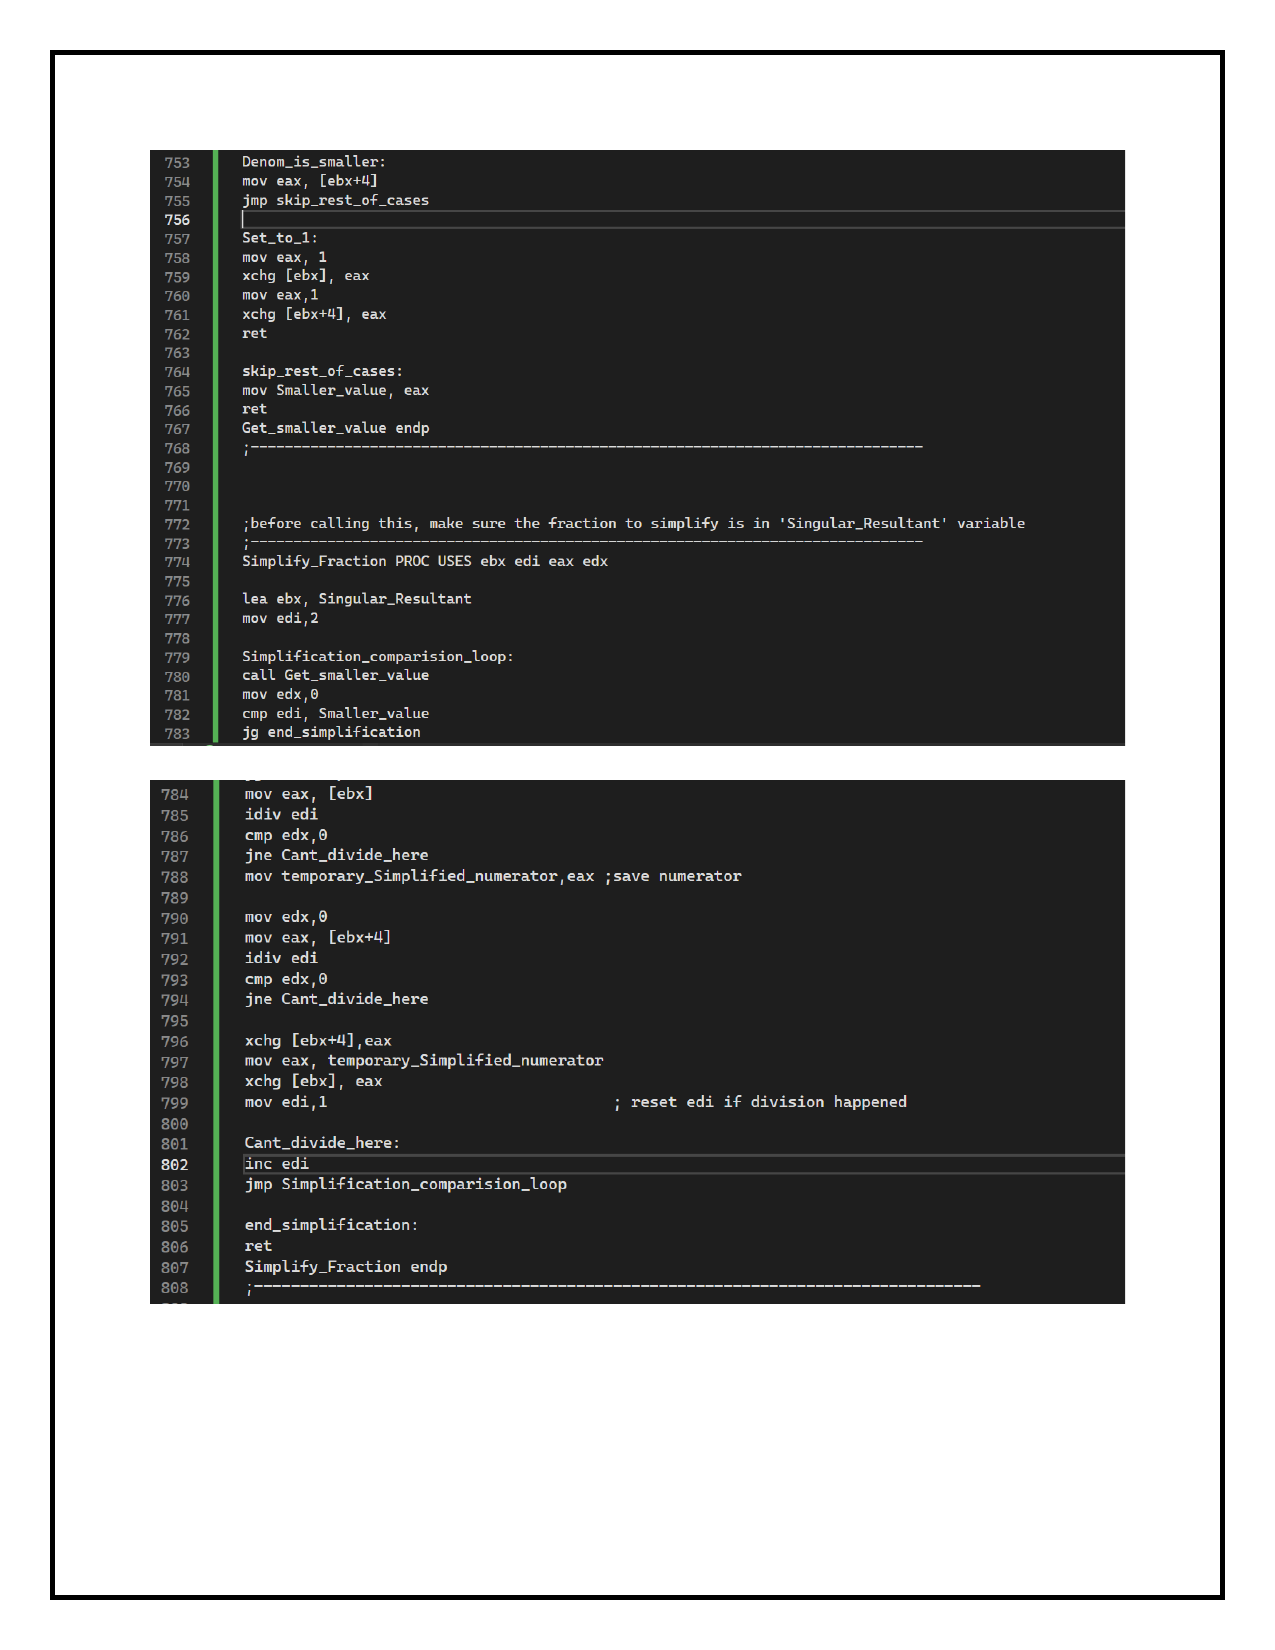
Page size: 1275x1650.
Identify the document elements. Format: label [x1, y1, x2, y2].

picture [150, 780, 1125, 1304]
picture [150, 150, 1125, 746]
